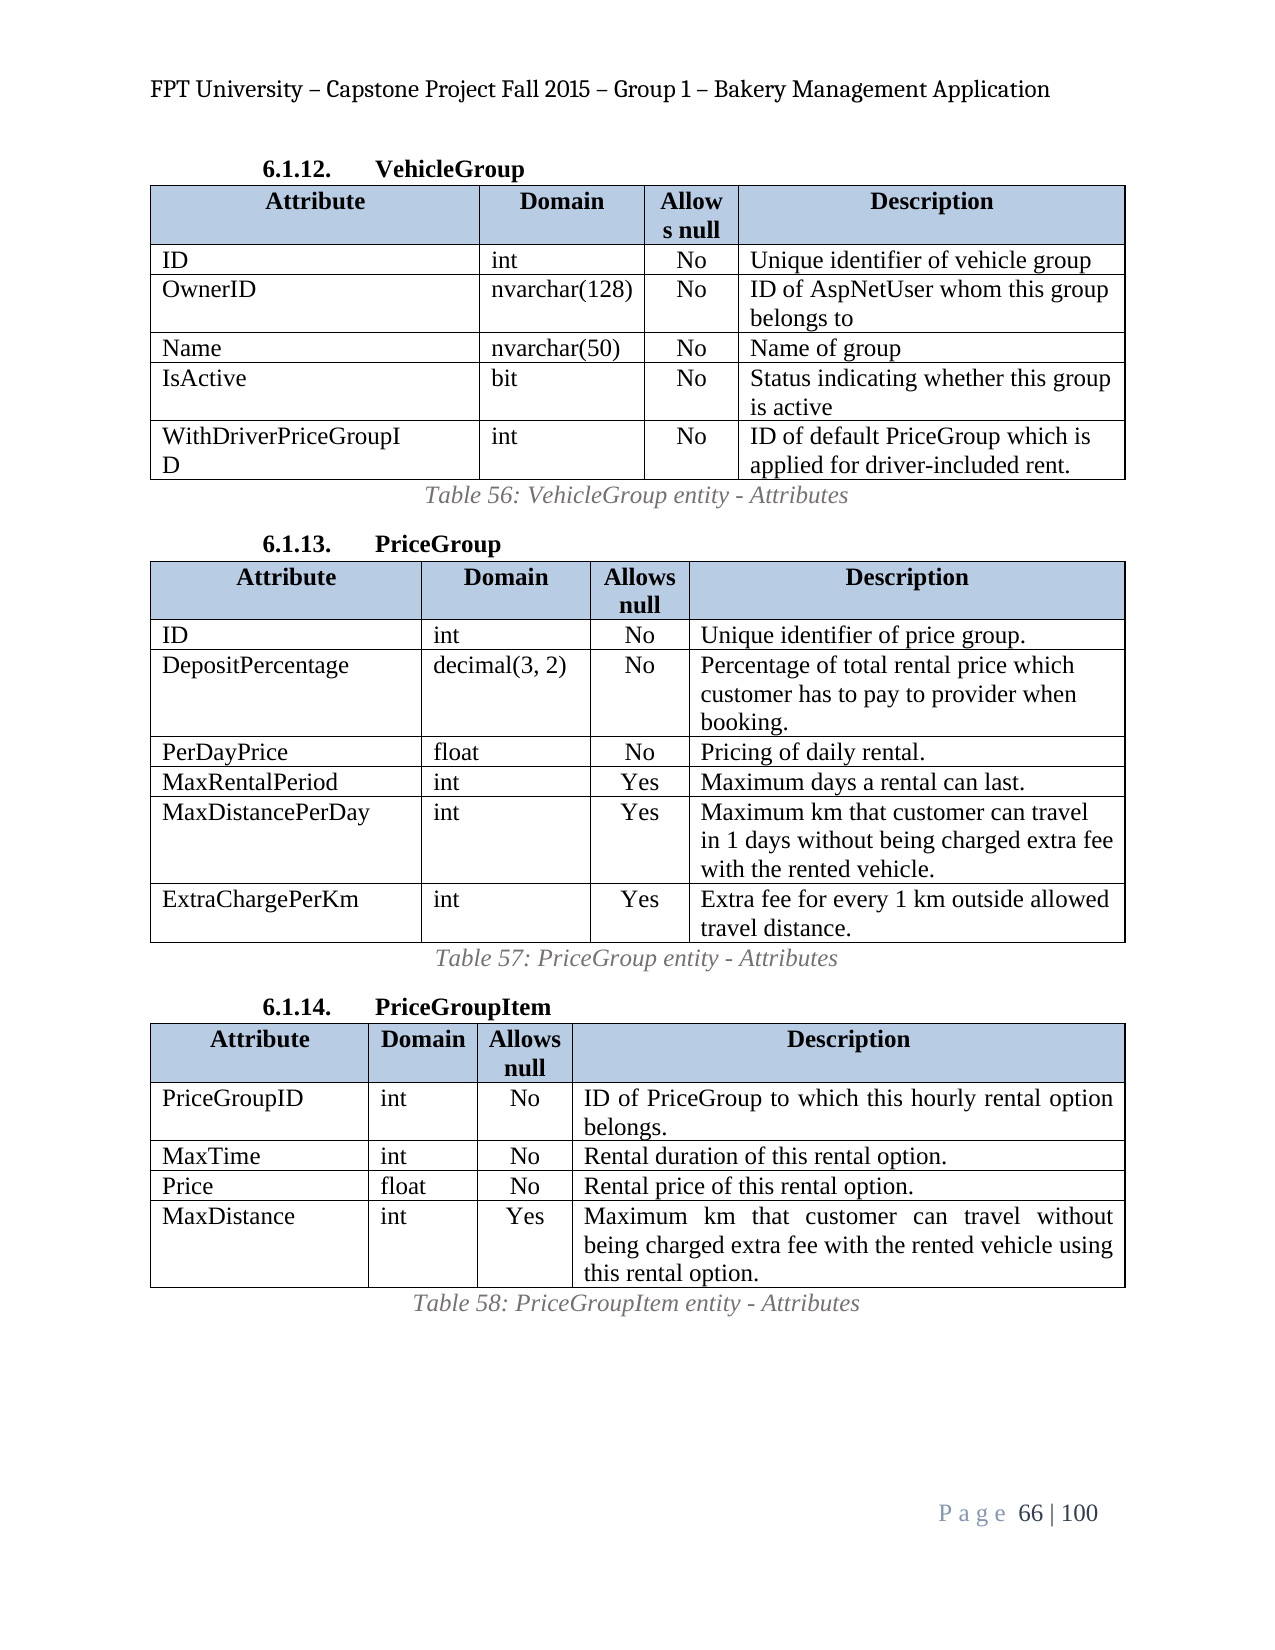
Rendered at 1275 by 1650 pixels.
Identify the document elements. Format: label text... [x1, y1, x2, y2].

table_cell Name of group [739, 333, 1124, 362]
table_header Domain [480, 186, 644, 244]
table_cell ID of PriceGroup to which this hourly rental option belongs. [573, 1083, 1124, 1140]
table_cell DepositPercentage [151, 650, 421, 736]
table_cell int [422, 884, 590, 942]
table_cell Yes [591, 767, 689, 796]
table_header Allows null [645, 186, 738, 244]
table_cell int [369, 1083, 477, 1140]
subtitle PriceGroup [262, 529, 1125, 558]
table_cell nvarchar(50) [480, 333, 644, 362]
table_cell float [369, 1171, 477, 1200]
table_cell Name [151, 333, 479, 362]
table_cell Yes [591, 797, 689, 883]
table_cell ID [151, 245, 479, 273]
table_cell int [422, 797, 590, 883]
table_cell No [591, 620, 689, 649]
subtitle VehicleGroup [262, 154, 1125, 183]
table_cell Yes [591, 884, 689, 942]
table_cell PerDayPrice [151, 737, 421, 766]
table_cell Maximum days a rental can last. [690, 767, 1124, 796]
subtitle PriceGroupItem [262, 992, 1125, 1021]
table_cell No [591, 737, 689, 766]
table_cell No [645, 421, 738, 479]
table_cell No [591, 650, 689, 736]
table_cell MaxDistance [151, 1201, 368, 1287]
table_header Description [573, 1024, 1124, 1082]
table_cell Rental duration of this rental option. [573, 1141, 1124, 1170]
table_header Attribute [151, 186, 479, 244]
table_cell int [422, 620, 590, 649]
table_cell Maximum km that customer can travel in 1 days without being charged extra fee with the rented vehicle. [690, 797, 1124, 883]
table_cell ID [151, 620, 421, 649]
table_cell Unique identifier of price group. [690, 620, 1124, 649]
table_cell Pricing of daily rental. [690, 737, 1124, 766]
table_cell WithDriverPriceGroupID [151, 421, 479, 479]
table_cell bit [480, 363, 644, 420]
table_cell Rental price of this rental option. [573, 1171, 1124, 1200]
table_cell No [478, 1171, 572, 1200]
table_header Domain [369, 1024, 477, 1082]
table_cell decimal(3, 2) [422, 650, 590, 736]
table_header Attribute [151, 562, 421, 619]
table_cell MaxRentalPeriod [151, 767, 421, 796]
table_header Domain [422, 562, 590, 619]
table_cell No [645, 363, 738, 420]
table_cell Unique identifier of vehicle group [739, 245, 1124, 273]
table_cell Price [151, 1171, 368, 1200]
table_cell No [645, 275, 738, 332]
table_cell MaxDistancePerDay [151, 797, 421, 883]
table_cell OwnerID [151, 275, 479, 332]
table_header Allows null [591, 562, 689, 619]
table_cell ID of AspNetUser whom this group belongs to [739, 275, 1124, 332]
table_cell Yes [478, 1201, 572, 1287]
table_cell No [478, 1141, 572, 1170]
table_cell Maximum km that customer can travel without being charged extra fee with the rented vehicle using this rental option. [573, 1201, 1124, 1287]
table_cell No [645, 333, 738, 362]
table_cell nvarchar(128) [480, 275, 644, 332]
table_header Description [690, 562, 1124, 619]
table_cell ExtraChargePerKm [151, 884, 421, 942]
table_cell PriceGroupID [151, 1083, 368, 1140]
table_cell Percentage of total rental price which customer has to pay to provider when booking. [690, 650, 1124, 736]
table_cell ID of default PriceGroup which is applied for driver-included rent. [739, 421, 1124, 479]
table_cell int [369, 1141, 477, 1170]
table_cell float [422, 737, 590, 766]
table_cell int [480, 245, 644, 273]
table_header Attribute [151, 1024, 368, 1082]
table_cell No [645, 245, 738, 273]
table_cell Extra fee for every 1 km outside allowed travel distance. [690, 884, 1124, 942]
table_cell int [422, 767, 590, 796]
table_cell Status indicating whether this group is active [739, 363, 1124, 420]
table_header Allows null [478, 1024, 572, 1082]
table_cell int [369, 1201, 477, 1287]
table_cell No [478, 1083, 572, 1140]
table_header Description [739, 186, 1124, 244]
table_cell int [480, 421, 644, 479]
table_cell MaxTime [151, 1141, 368, 1170]
table_cell IsActive [151, 363, 479, 420]
